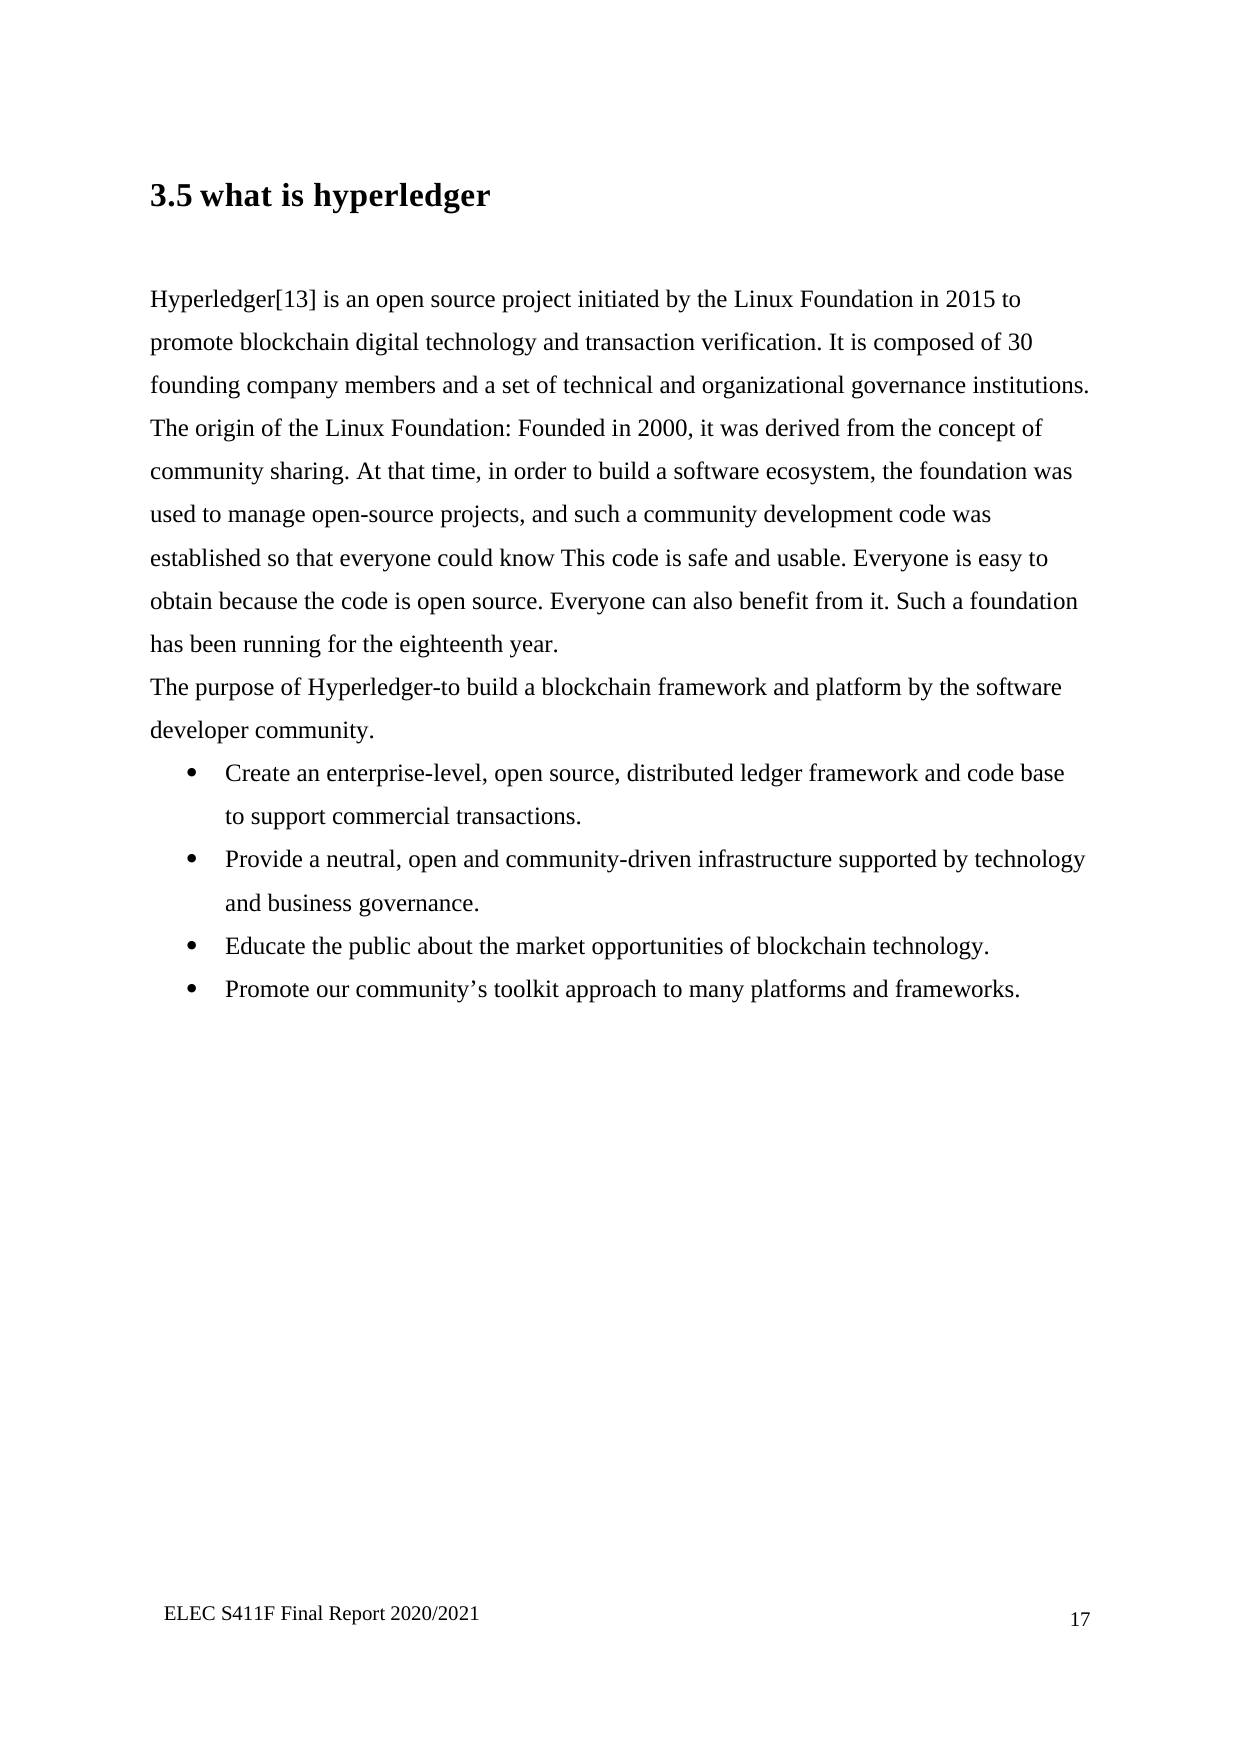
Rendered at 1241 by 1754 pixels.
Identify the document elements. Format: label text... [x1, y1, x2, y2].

text Hyperledger[13] is an open source project initiated by the Linux Foundation in 2015 to promote blockchain digital technology and transaction verification. It is composed of 30 founding company members and a set of technical and organizational governance institutions. [150, 284, 1090, 399]
list Provide a neutral, open and community-driven infrastructure supported by technology and business governance. [187, 844, 1090, 916]
list Promote our community’s toolkit approach to many platforms and frameworks. [187, 974, 1090, 1003]
text The origin of the Linux Foundation: Founded in 2000, it was derived from the concept of community sharing. At that time, in order to build a software ecosystem, the foundation was used to manage open-source projects, and such a community development code was established so that everyone could know This code is safe and usable. Everyone is easy to obtain because the code is open source. Everyone can also benefit from it. Such a foundation has been running for the eighteenth year. [150, 413, 1090, 658]
list Educate the public about the market opportunities of blockchain technology. [187, 931, 1090, 959]
list Create an enterprise-level, open source, distributed ledger framework and code base to support commercial transactions. [187, 758, 1090, 830]
subtitle what is hyperledger [150, 175, 1090, 213]
text The purpose of Hyperledger-to build a blockchain framework and platform by the software developer community. [150, 672, 1090, 744]
